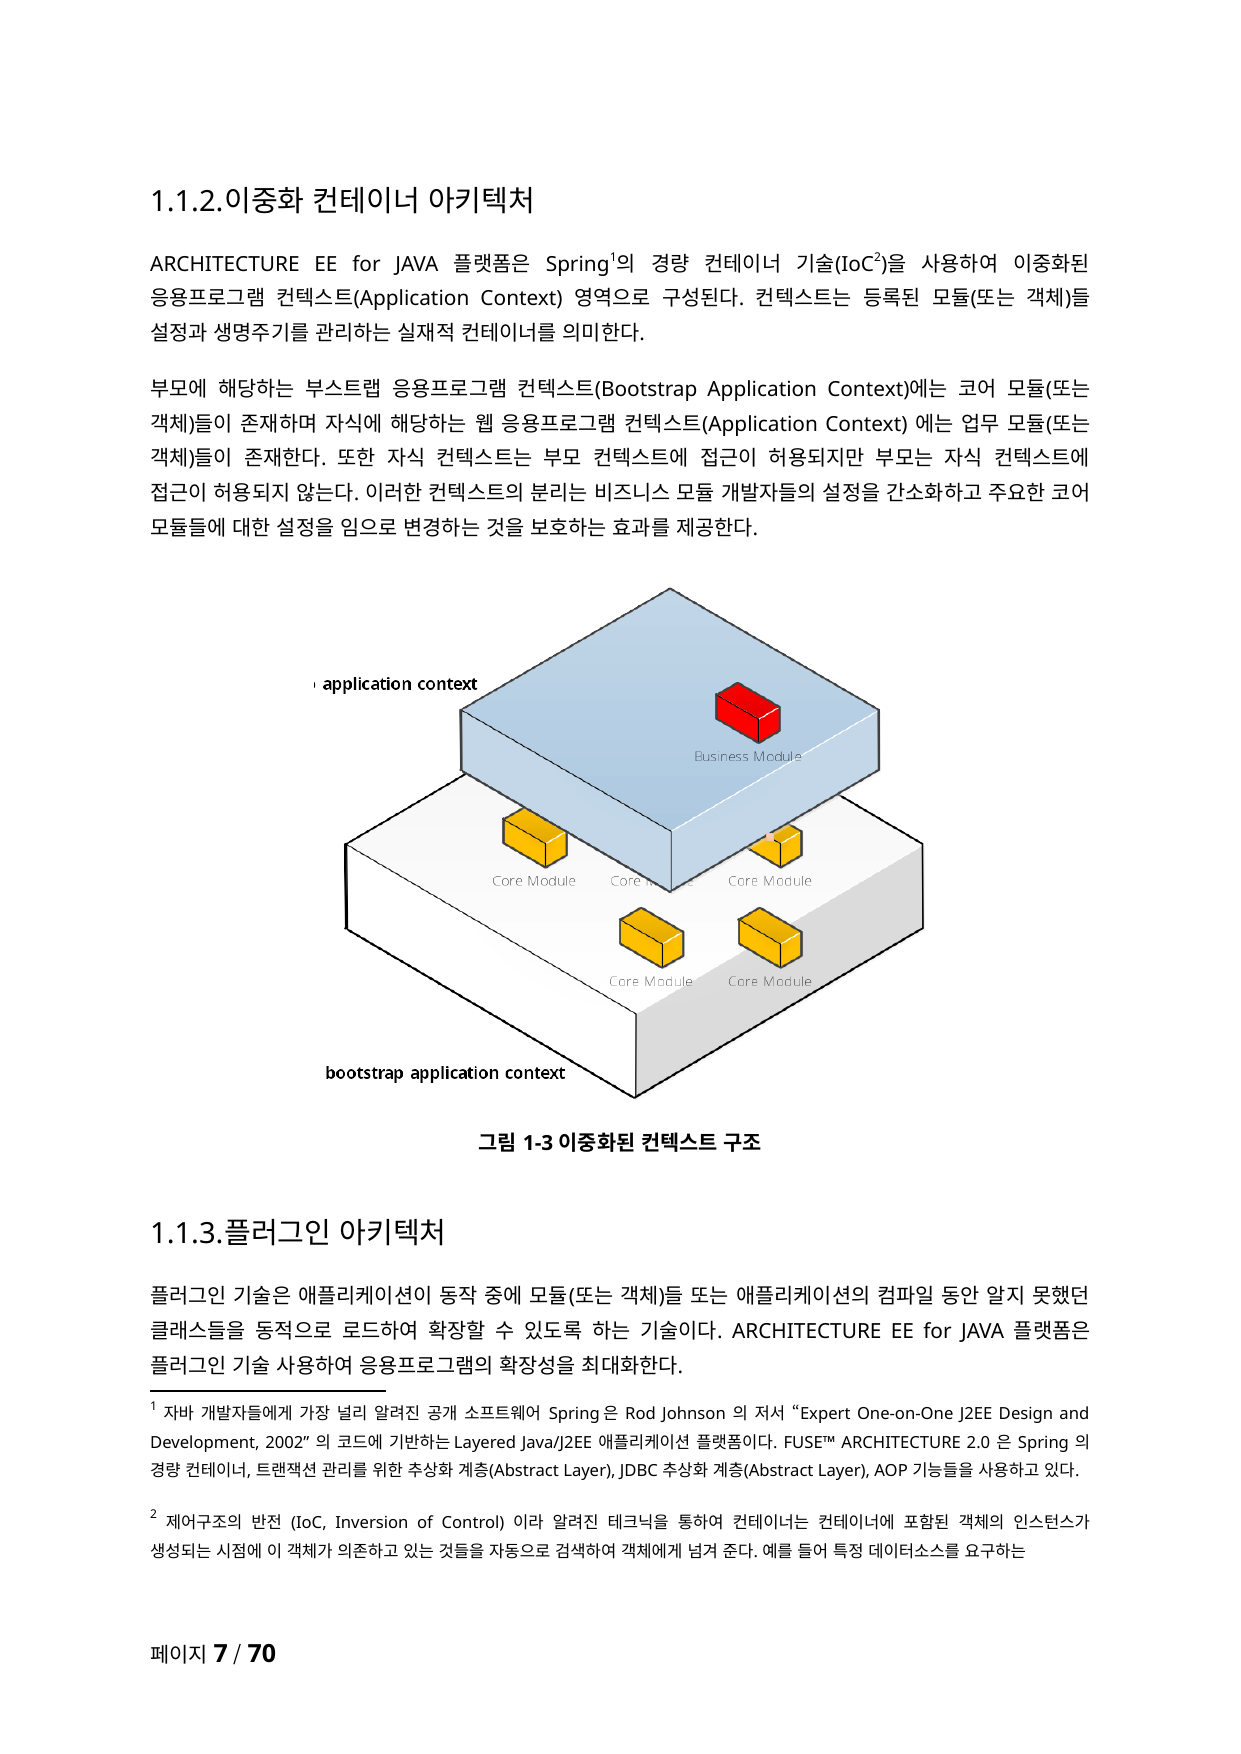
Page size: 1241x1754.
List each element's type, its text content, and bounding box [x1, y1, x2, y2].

text ARCHITECTURE EE for JAVA 플랫폼은 Spring의 경량 컨테이너 기술(IoC)을 사용하여 이중화된 응용프로그램 컨텍스트(Application Context) 영역으로 구성된다. 컨텍스트는 등록된 모듈(또는 객체)들 설정과 생명주기를 관리하는 실재적 컨테이너를 의미한다. [150, 247, 1090, 347]
subtitle 플러그인 아키텍처 [150, 1210, 1090, 1252]
text 부모에 해당하는 부스트랩 응용프로그램 컨텍스트(Bootstrap Application Context)에는 코어 모듈(또는 객체)들이 존재하며 자식에 해당하는 웹 응용프로그램 컨텍스트(Application Context) 에는 업무 모듈(또는 객체)들이 존재한다. 또한 자식 컨텍스트는 부모 컨텍스트에 접근이 허용되지만 부모는 자식 컨텍스트에 접근이 허용되지 않는다. 이러한 컨텍스트의 분리는 비즈니스 모듈 개발자들의 설정을 간소화하고 주요한 코어 모듈들에 대한 설정을 임으로 변경하는 것을 보호하는 효과를 제공한다. [150, 372, 1090, 541]
subtitle 이중화 컨테이너 아키텍처 [150, 177, 1090, 219]
text 플러그인 기술은 애플리케이션이 동작 중에 모듈(또는 객체)들 또는 애플리케이션의 컴파일 동안 알지 못했던 클래스들을 동적으로 로드하여 확장할 수 있도록 하는 기술이다. ARCHITECTURE EE for JAVA 플랫폼은 플러그인 기술 사용하여 응용프로그램의 확장성을 최대화한다. [150, 1279, 1090, 1379]
text 그림 1-3 이중화된 컨텍스트 구조 [150, 1126, 1090, 1157]
